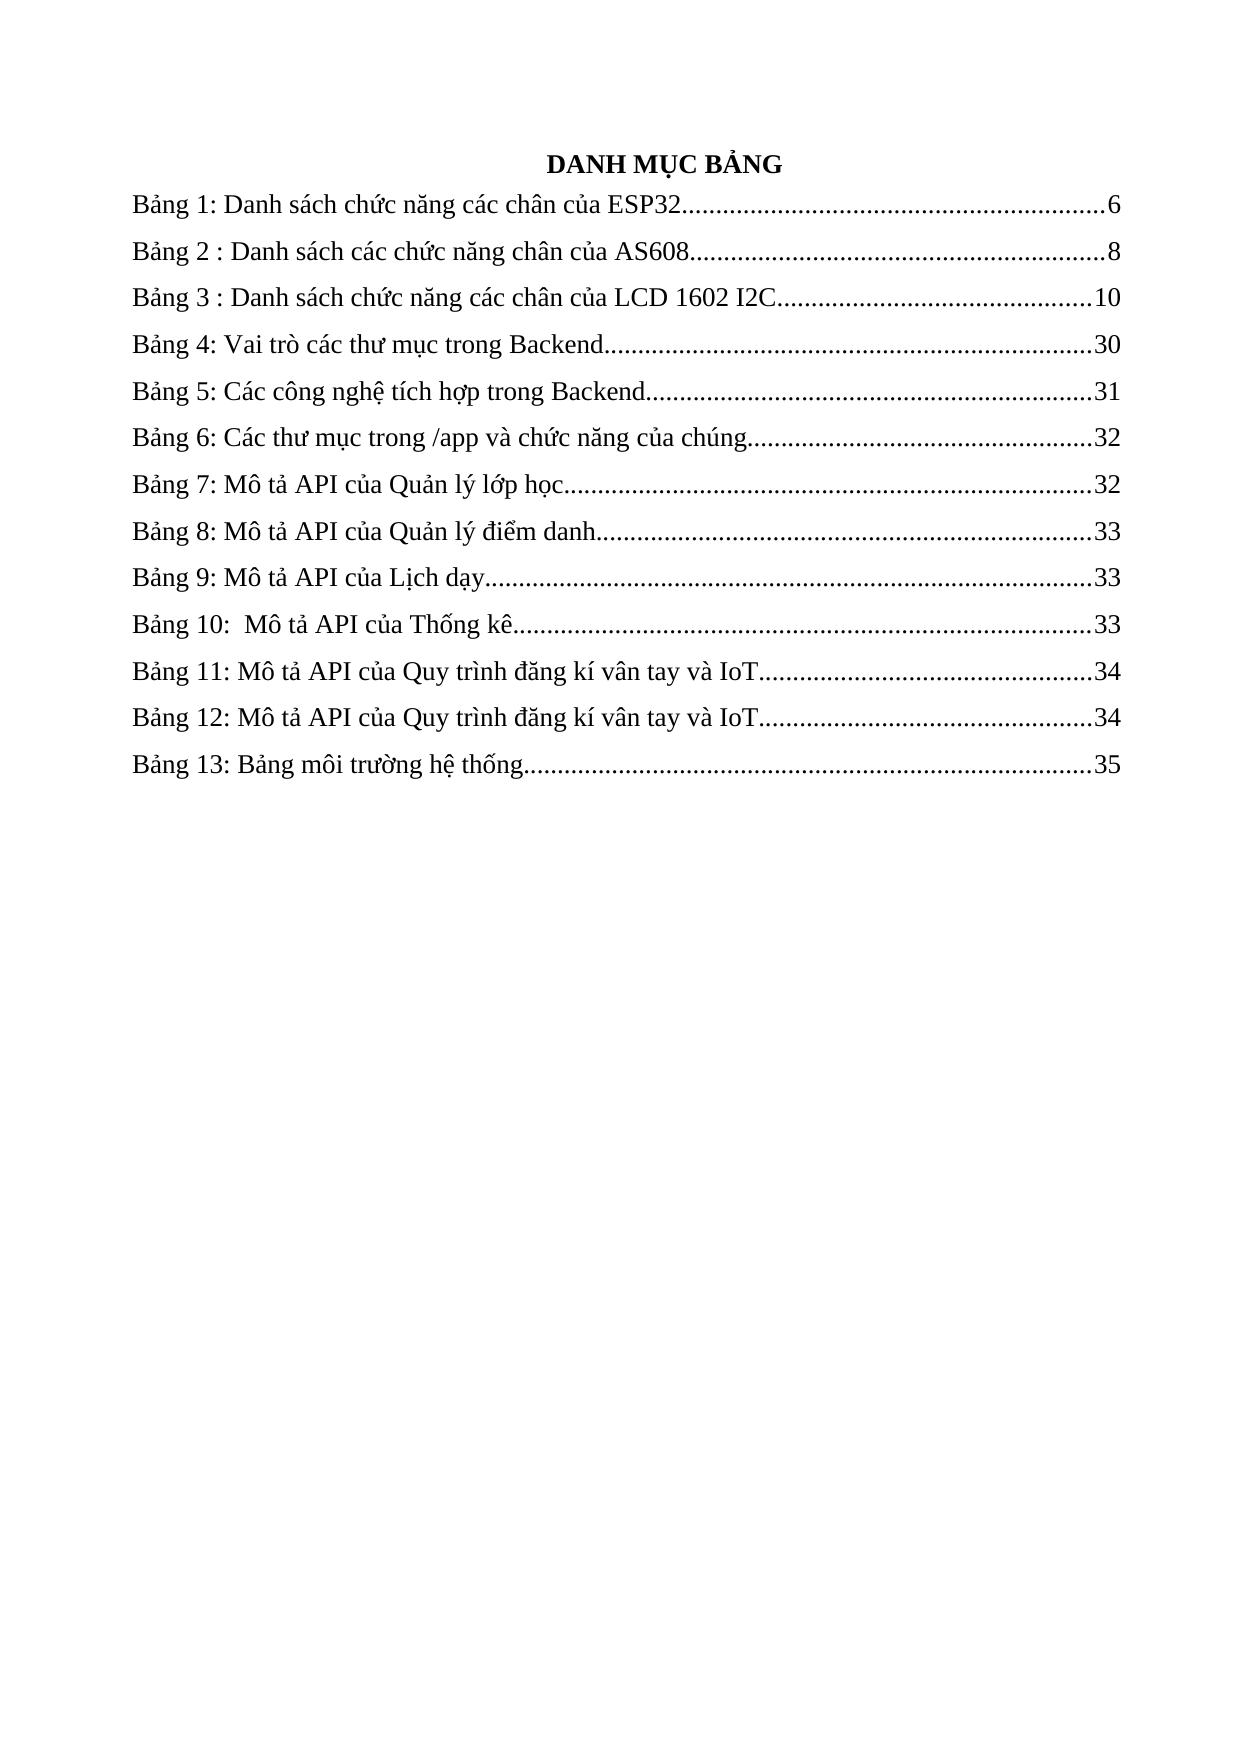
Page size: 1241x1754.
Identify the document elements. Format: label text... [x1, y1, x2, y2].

text Bảng 3 : Danh sách chức năng các chân của LCD 1602 I2C 10 [132, 281, 1122, 313]
text Bảng 7: Mô tả API của Quản lý lớp học 32 [132, 468, 1122, 499]
text Bảng 11: Mô tả API của Quy trình đăng kí vân tay và IoT 34 [132, 655, 1122, 686]
text Bảng 8: Mô tả API của Quản lý điểm danh 33 [132, 515, 1122, 546]
text DANH MỤC BẢNG [207, 148, 1122, 179]
text Bảng 6: Các thư mục trong /app và chức năng của chúng 32 [132, 421, 1122, 453]
text Bảng 10: Mô tả API của Thống kê 33 [132, 608, 1122, 639]
text Bảng 2 : Danh sách các chức năng chân của AS608 8 [132, 235, 1122, 266]
text Bảng 13: Bảng môi trường hệ thống 35 [132, 748, 1122, 779]
text Bảng 1: Danh sách chức năng các chân của ESP32 6 [132, 188, 1122, 219]
text Bảng 4: Vai trò các thư mục trong Backend 30 [132, 328, 1122, 359]
text Bảng 5: Các công nghệ tích hợp trong Backend 31 [132, 375, 1122, 406]
text Bảng 9: Mô tả API của Lịch dạy 33 [132, 561, 1122, 593]
text Bảng 12: Mô tả API của Quy trình đăng kí vân tay và IoT 34 [132, 701, 1122, 733]
